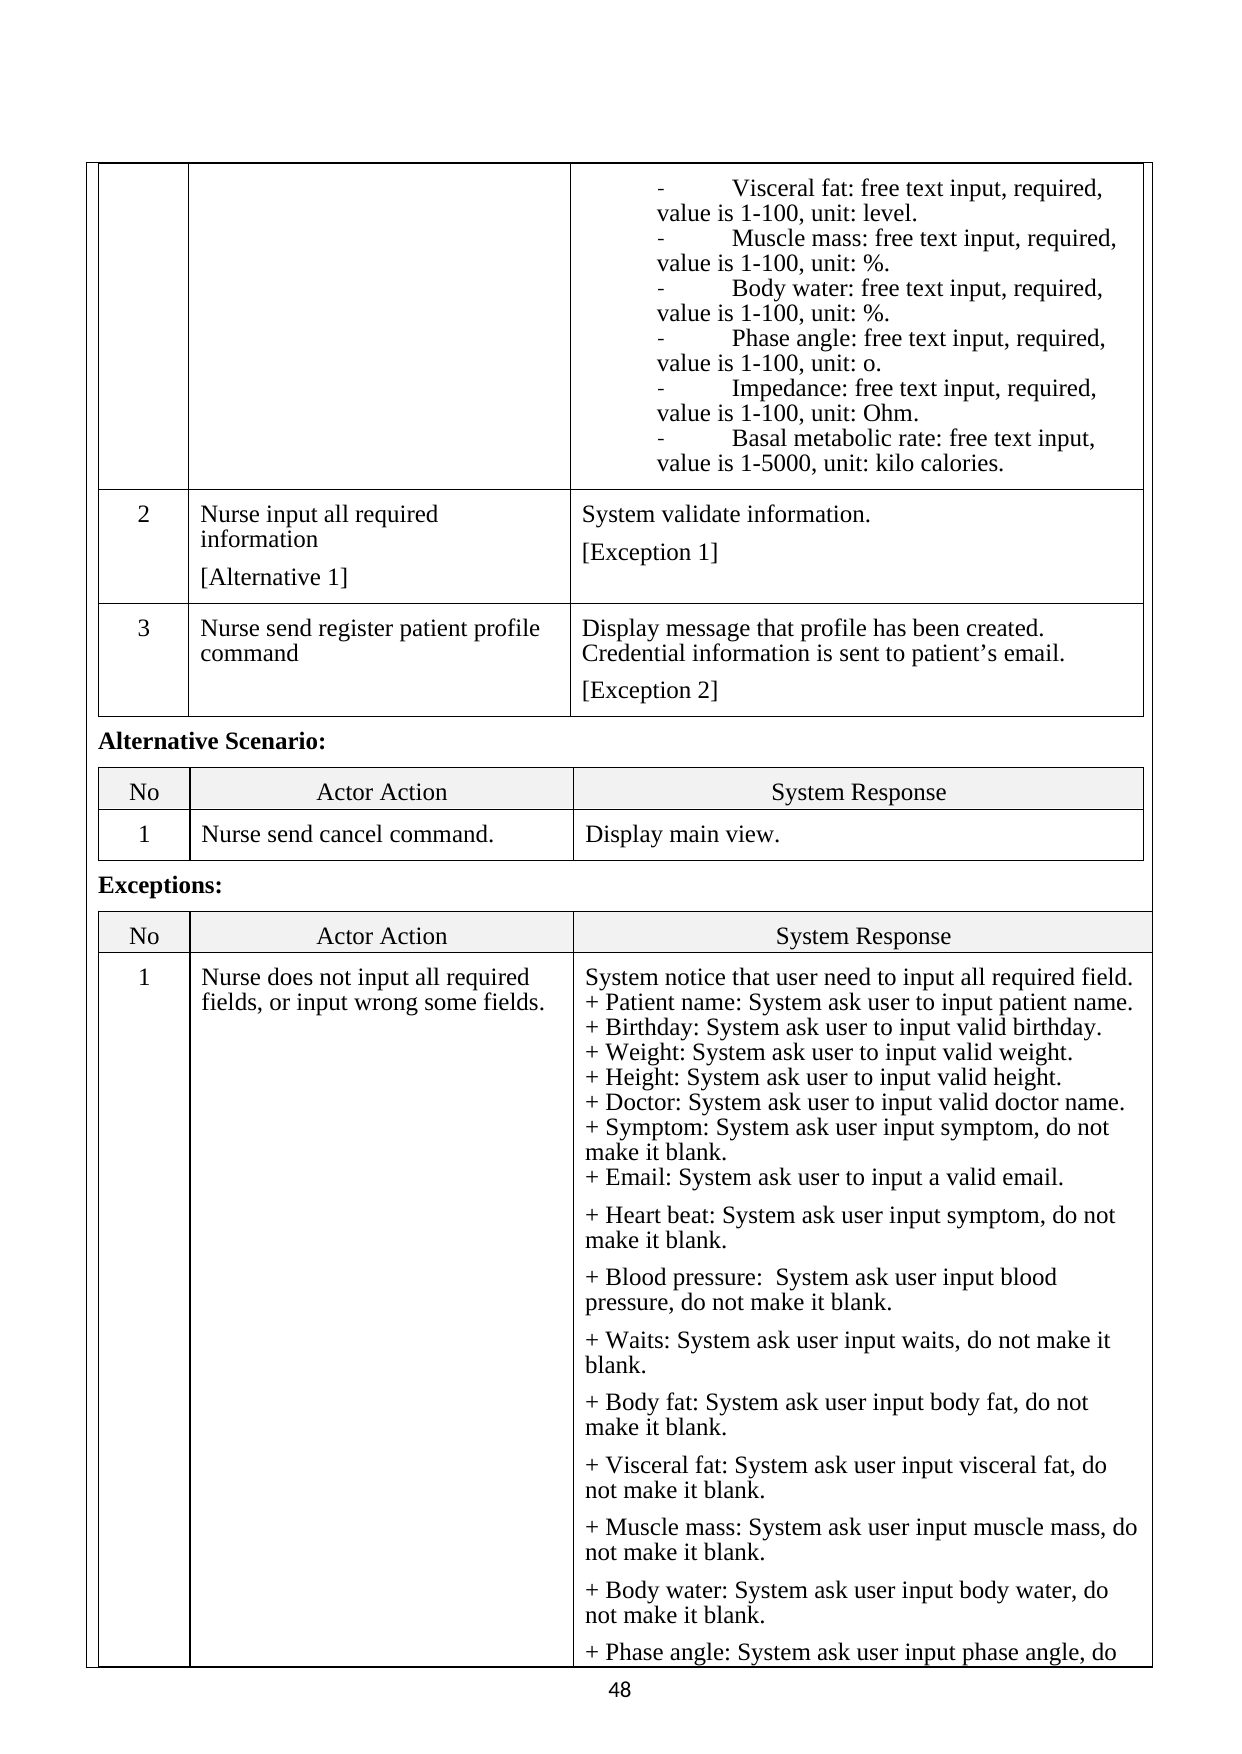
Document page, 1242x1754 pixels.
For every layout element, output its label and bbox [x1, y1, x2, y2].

table_cell [87, 163, 1152, 1667]
